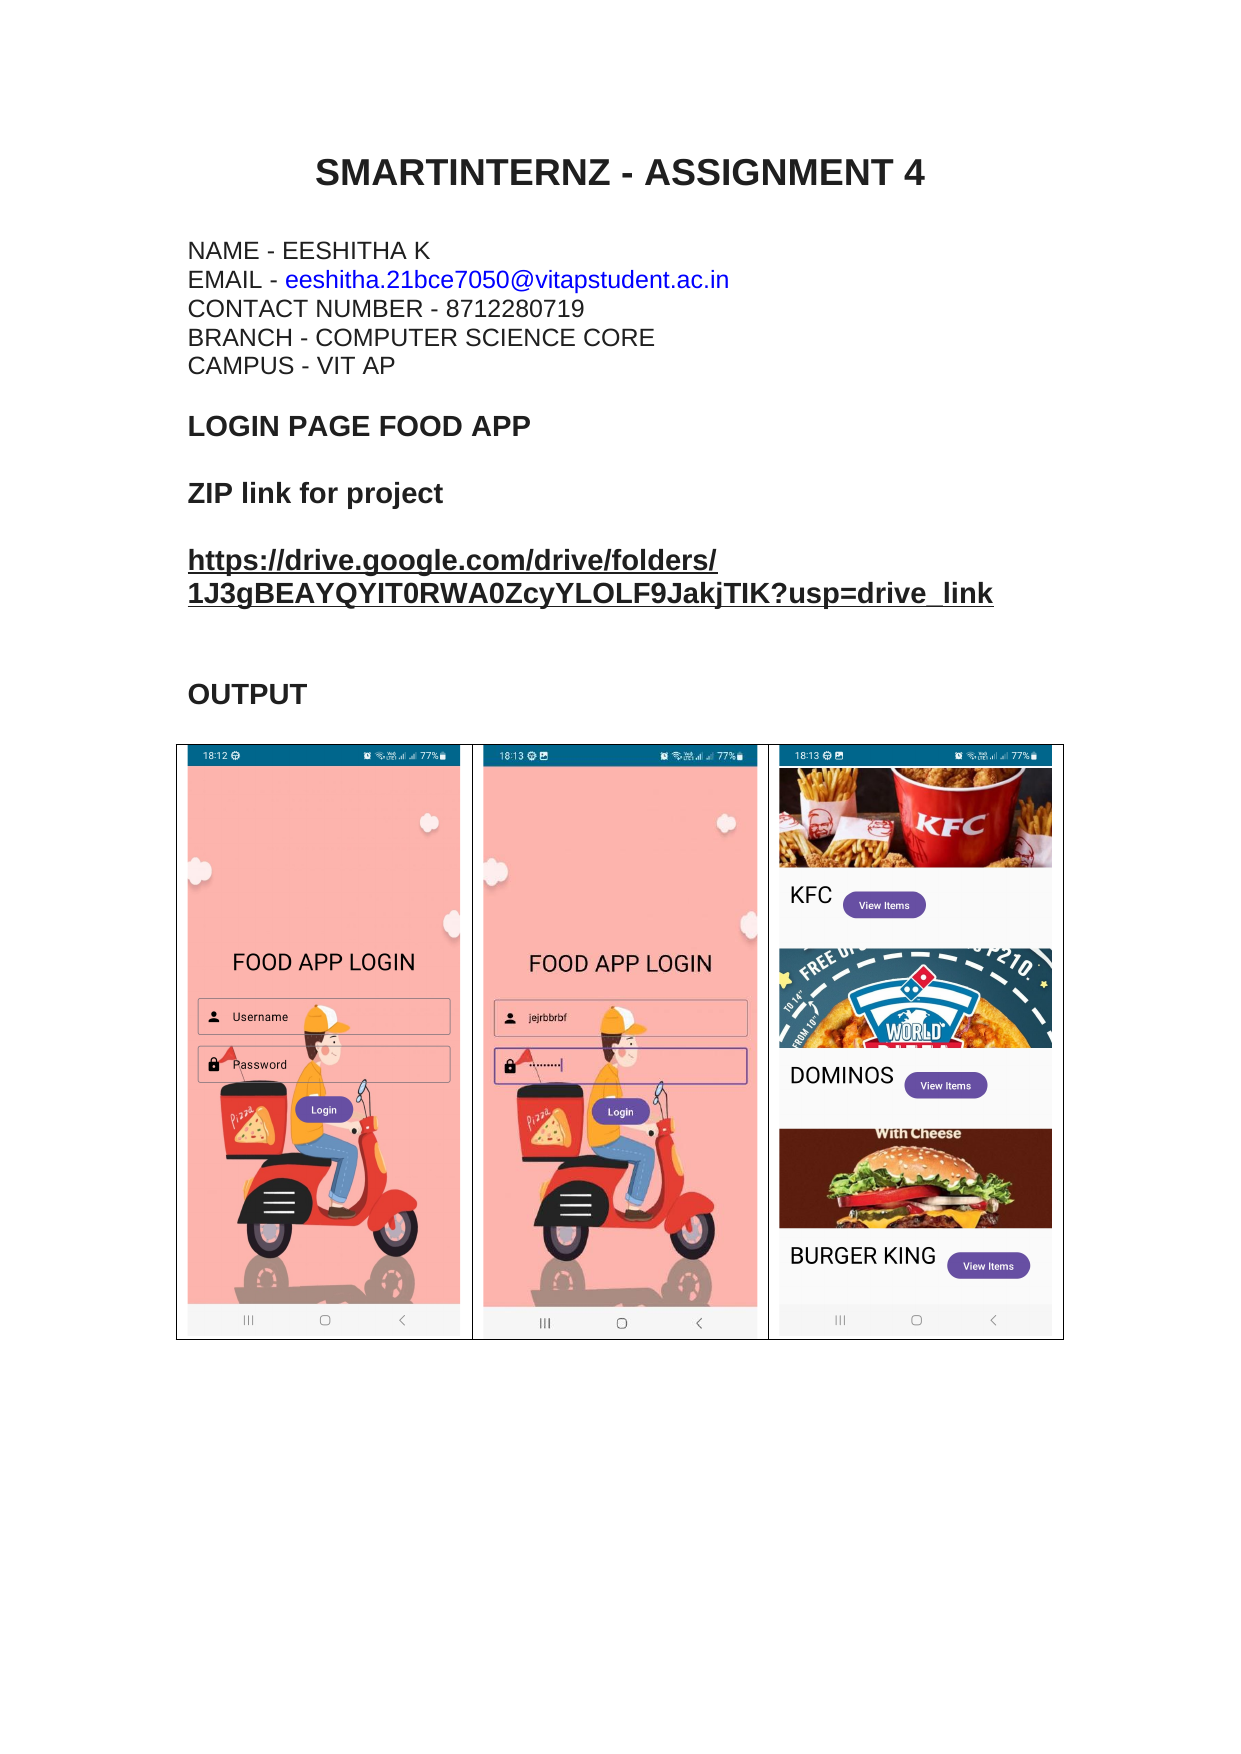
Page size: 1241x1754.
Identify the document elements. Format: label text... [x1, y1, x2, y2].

picture [483, 766, 758, 1339]
picture [661, 753, 667, 761]
text BRANCH - COMPUTER SCIENCE CORE [187, 322, 1053, 351]
picture [540, 752, 548, 760]
table_header [177, 745, 472, 1339]
table_header [758, 745, 768, 1339]
text https://drive.google.com/drive/folders/1J3gBEAYQYIT0RWA0ZcyYLOLF9JakjTIK?usp=drive_link [187, 543, 1053, 610]
text CAMPUS - VIT AP [187, 351, 1053, 380]
picture [187, 766, 461, 1336]
text SMARTINTERNZ - ASSIGNMENT 4 [187, 150, 1053, 193]
picture [673, 752, 702, 760]
text LOGIN PAGE FOOD APP [187, 409, 1053, 442]
picture [779, 767, 1052, 1336]
text CONTACT NUMBER - 8712280719 [187, 294, 1053, 322]
text OUTPUT [187, 677, 1053, 711]
text NAME - EESHITHA K [187, 236, 1053, 265]
table_header [769, 745, 1063, 1339]
text ZIP link for project [187, 476, 1053, 509]
text EMAIL - eeshitha.21bce7050@vitapstudent.ac.in [187, 265, 1053, 294]
picture [720, 752, 743, 760]
picture [528, 752, 536, 760]
table_header [473, 745, 483, 1339]
